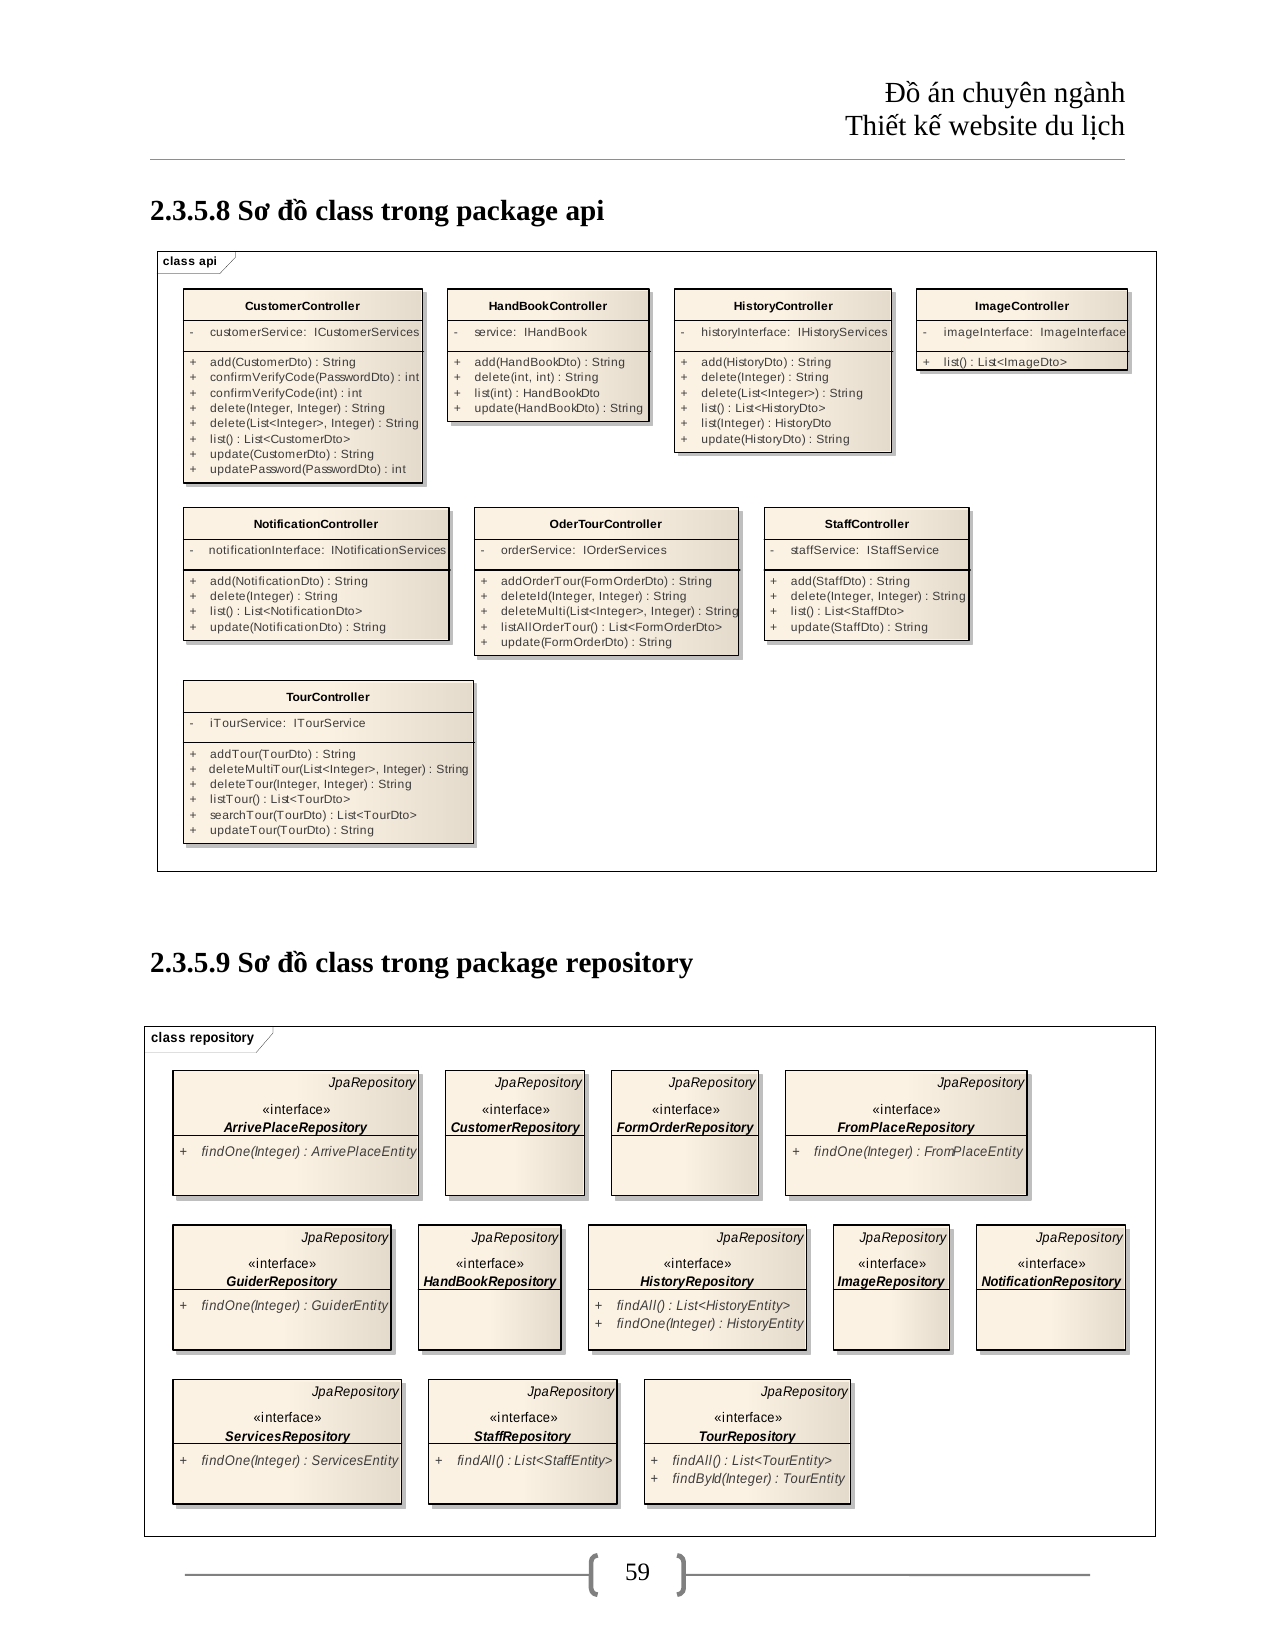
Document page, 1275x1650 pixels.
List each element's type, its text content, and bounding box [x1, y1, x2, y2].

subtitle 2.3.5.9 Sơ đồ class trong package repository [150, 945, 1125, 978]
subtitle 2.3.5.8 Sơ đồ class trong package api [150, 193, 1125, 227]
